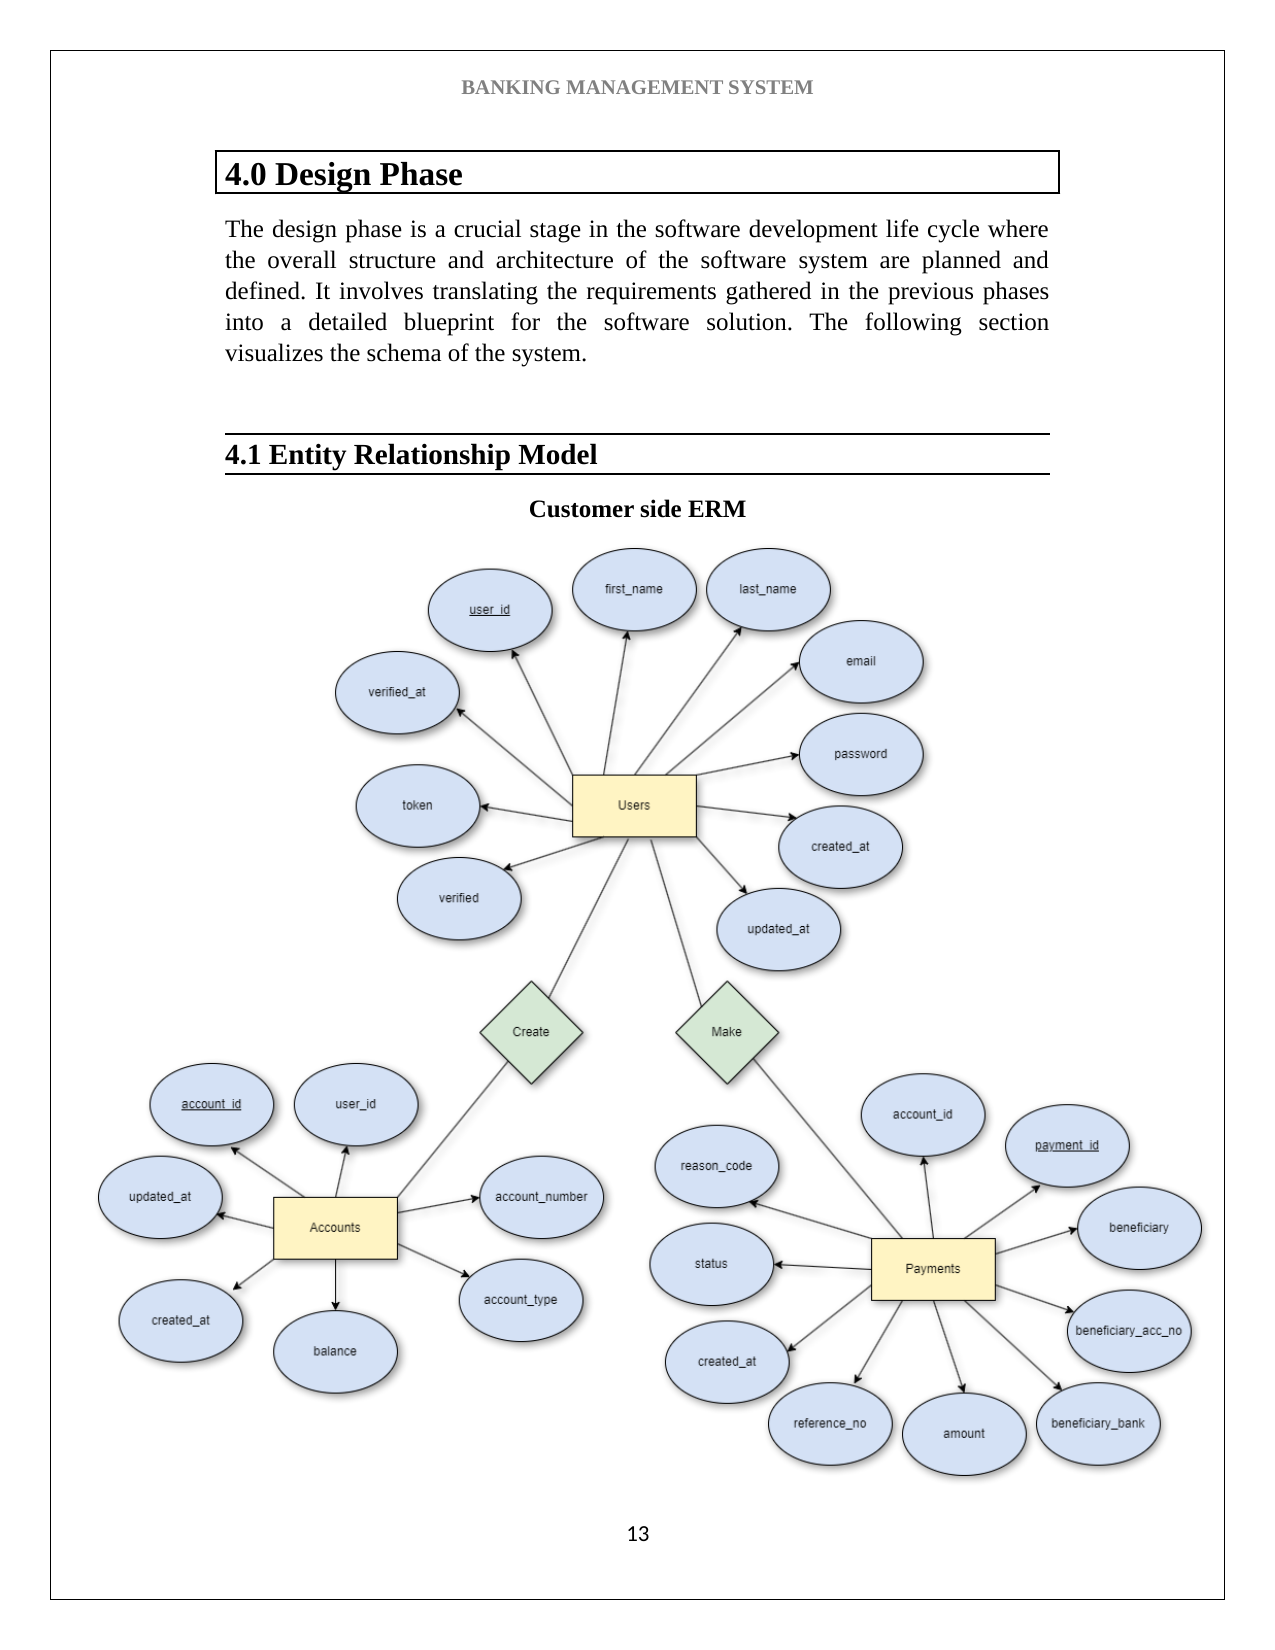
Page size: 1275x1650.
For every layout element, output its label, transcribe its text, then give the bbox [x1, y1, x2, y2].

text The design phase is a crucial stage in the software development life cycle where the overall structure and architecture of the software system are planned and defined. It involves translating the requirements gathered in the previous phases into a detailed blueprint for the software solution. The following section visualizes the schema of the system. [225, 214, 1050, 367]
text Customer side ERM [225, 494, 1050, 523]
subtitle 4.1 Entity Relationship Model [225, 435, 1050, 473]
subtitle 4.0 Design Phase [217, 152, 1058, 192]
picture [98, 548, 1202, 1476]
